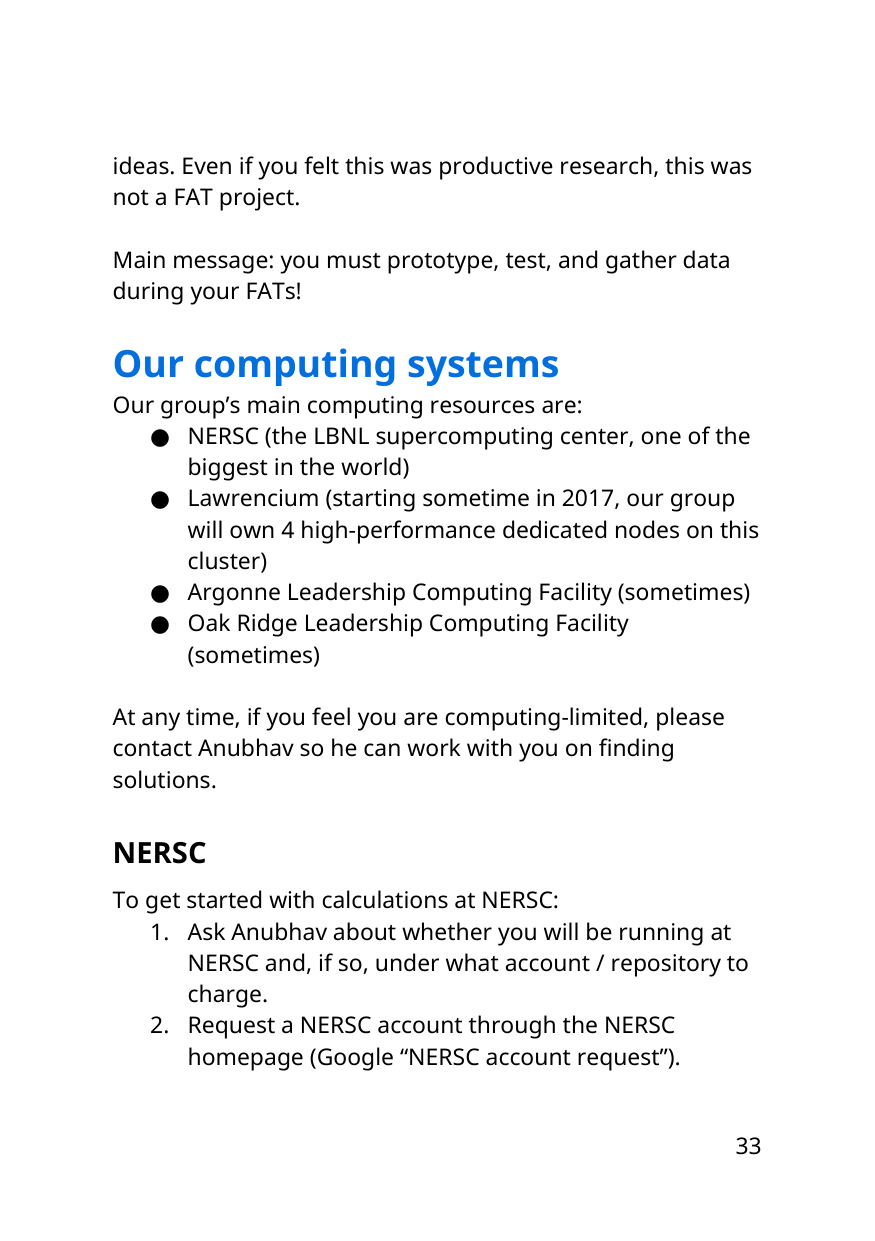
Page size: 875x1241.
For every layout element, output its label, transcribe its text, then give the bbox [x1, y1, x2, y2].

list Argonne Leadership Computing Facility (sometimes) [150, 576, 762, 607]
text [112, 150, 762, 212]
list Request a NERSC account through the NERSC homepage (Google “NERSC account request”). [150, 1009, 762, 1072]
list Lawrencium (starting sometime in 2017, our group will own 4 high-performance dedicated nodes on this cluster) [150, 482, 762, 576]
text At any time, if you feel you are computing-limited, please contact Anubhav so he can work with you on finding solutions. [112, 701, 762, 795]
subtitle Our computing systems [112, 337, 762, 388]
subtitle NERSC [112, 832, 762, 872]
text Our group’s main computing resources are: [112, 388, 762, 420]
list NERSC (the LBNL supercomputing center, one of the biggest in the world) [150, 420, 762, 482]
text To get started with calculations at NERSC: [112, 884, 762, 916]
list Ask Anubhav about whether you will be running at NERSC and, if so, under what account / repository to charge. [150, 916, 762, 1009]
list Oak Ridge Leadership Computing Facility (sometimes) [150, 607, 762, 670]
text Main message: you must prototype, test, and gather data during your FATs! [112, 244, 762, 306]
